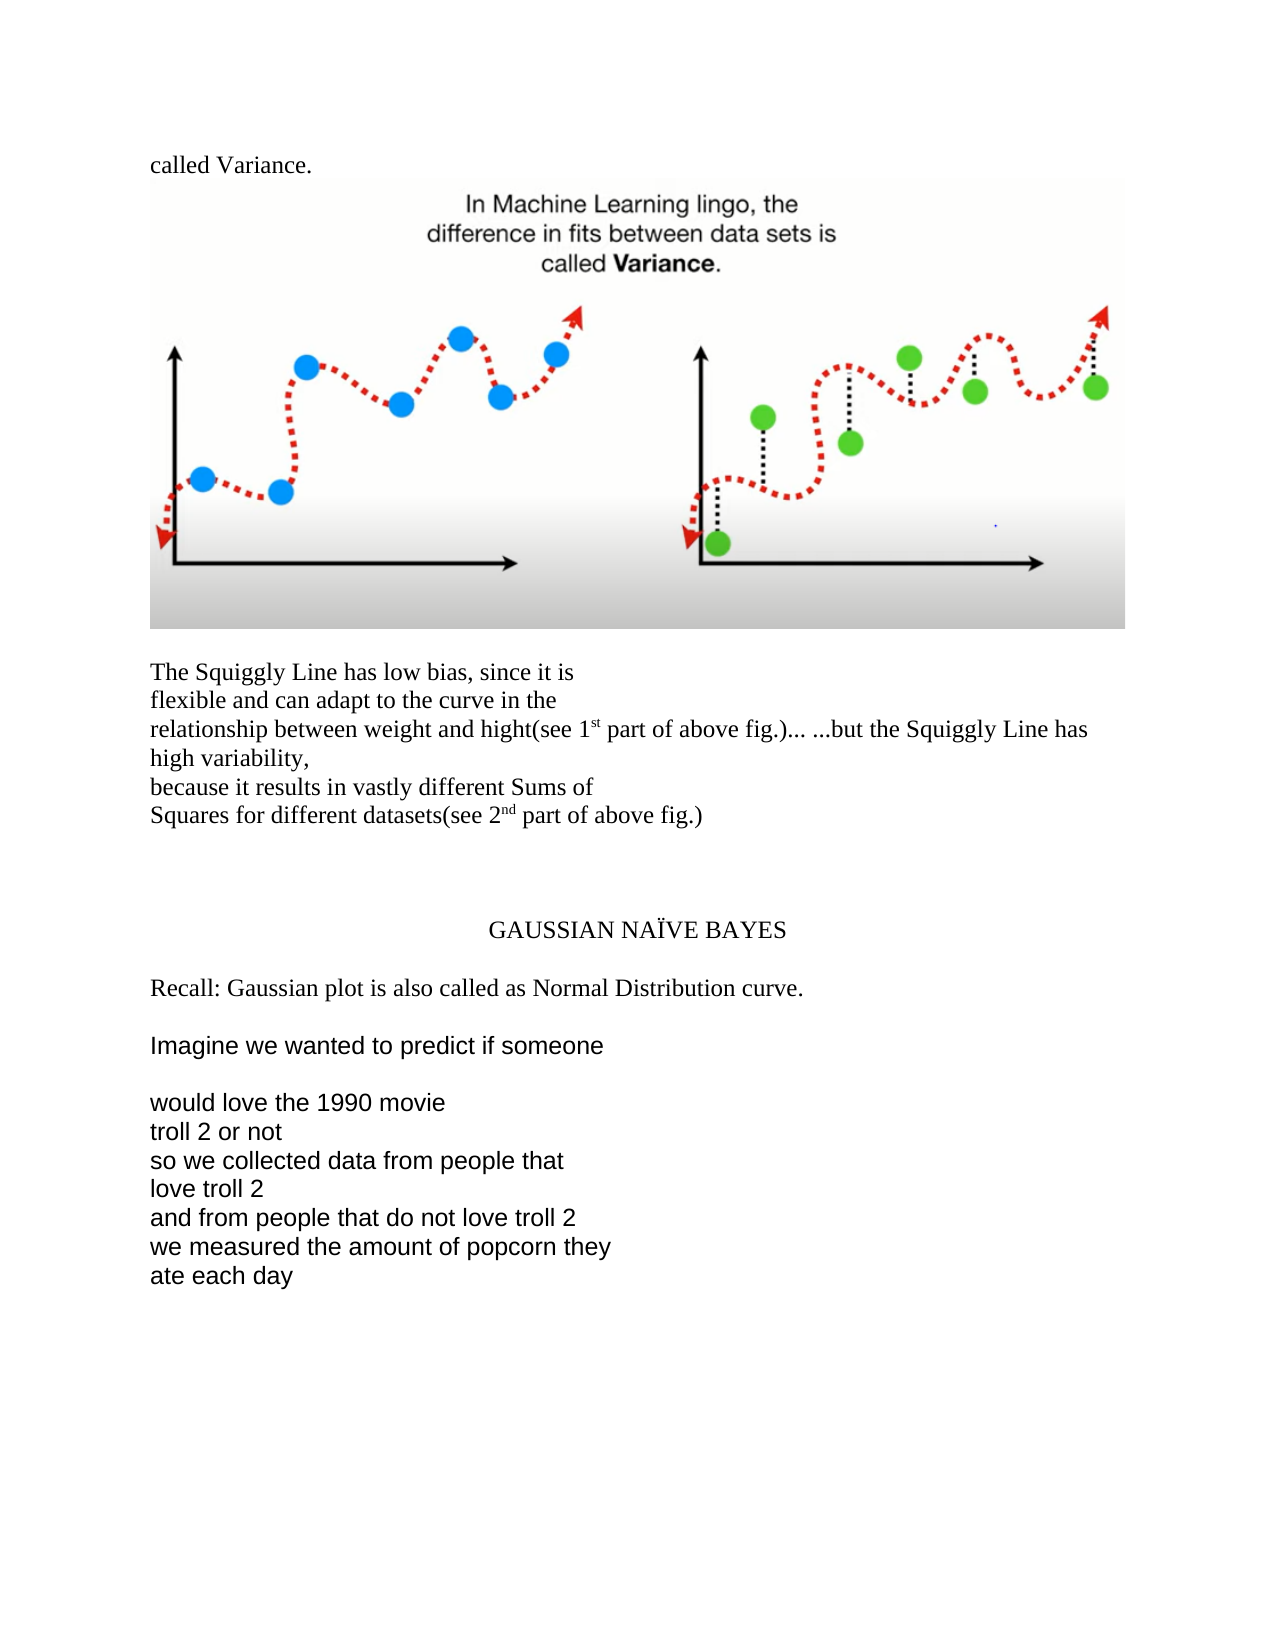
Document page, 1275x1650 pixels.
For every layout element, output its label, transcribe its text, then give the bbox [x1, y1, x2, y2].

text so we collected data from people that [150, 1146, 1125, 1174]
text ate each day [150, 1261, 1125, 1289]
text love troll 2 [150, 1174, 1125, 1203]
text flexible and can adapt to the curve in the [150, 686, 1125, 714]
text The Squiggly Line has low bias, since it is [150, 657, 1125, 686]
picture [150, 178, 1125, 629]
text Recall: Gaussian plot is also called as Normal Distribution curve. [150, 973, 1125, 1002]
text Imagine we wanted to predict if someone [150, 1031, 1125, 1059]
text relationship between weight and hight(see 1st part of above fig.)... ...but the Squiggly Line has high variability, [150, 714, 1125, 772]
text we measured the amount of popcorn they [150, 1232, 1125, 1261]
text because it results in vastly different Sums of [150, 772, 1125, 801]
text troll 2 or not [150, 1117, 1125, 1146]
text GAUSSIAN NAÏVE BAYES [150, 916, 1125, 944]
text called Variance. [150, 150, 1125, 178]
text Squares for different datasets(see 2nd part of above fig.) [150, 801, 1125, 829]
text and from people that do not love troll 2 [150, 1203, 1125, 1232]
text would love the 1990 movie [150, 1088, 1125, 1117]
